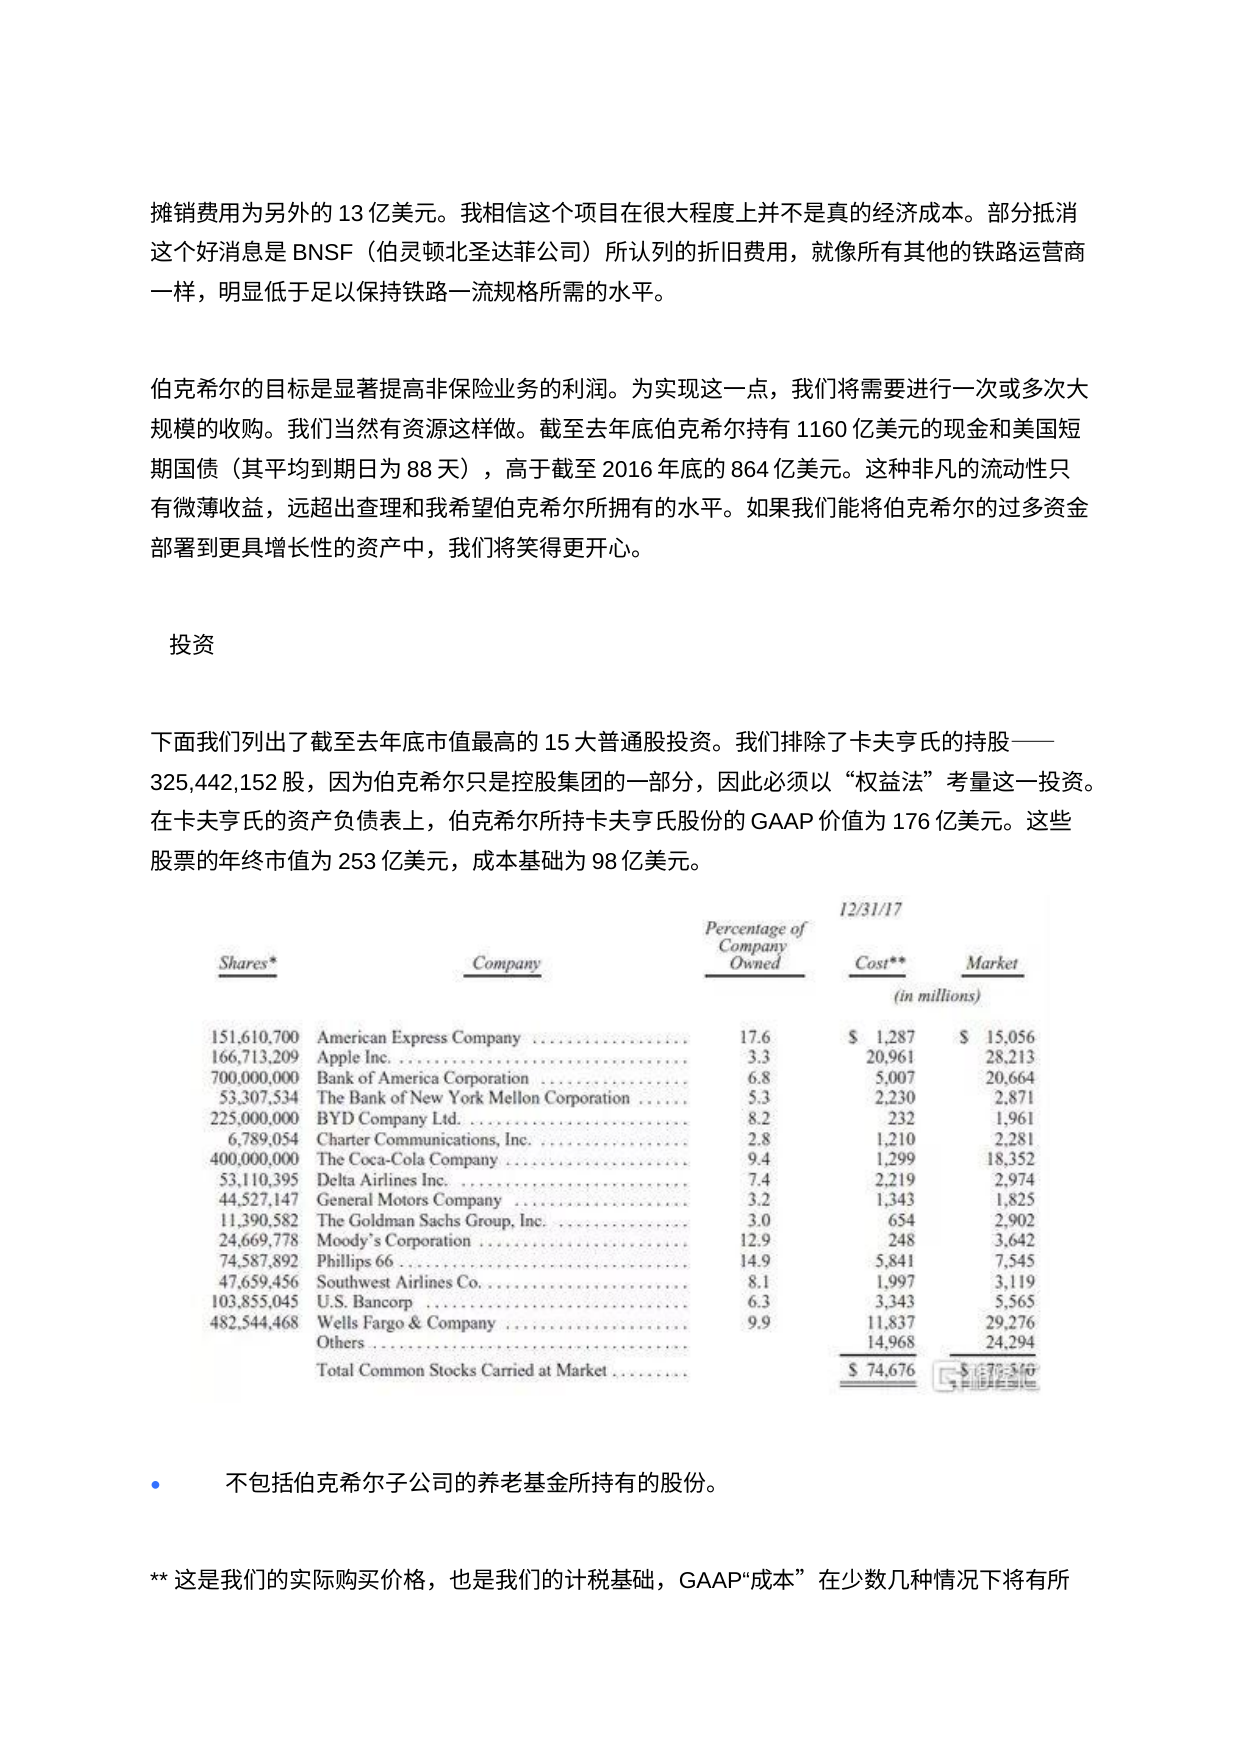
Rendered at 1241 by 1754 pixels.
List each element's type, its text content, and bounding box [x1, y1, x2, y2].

text 伯克希尔的目标是显著提高非保险业务的利润。为实现这一点，我们将需要进行一次或多次大规模的收购。我们当然有资源这样做。截至去年底伯克希尔持有1160亿美元的现金和美国短期国债（其平均到期日为88天），高于截至2016年底的864亿美元。这种非凡的流动性只有微薄收益，远超出查理和我希望伯克希尔所拥有的水平。如果我们能将伯克希尔的过多资金部署到更具增长性的资产中，我们将笑得更开心。 [150, 371, 1090, 563]
text 摊销费用为另外的13亿美元。我相信这个项目在很大程度上并不是真的经济成本。部分抵消这个好消息是BNSF（伯灵顿北圣达菲公司）所认列的折旧费用，就像所有其他的铁路运营商一样，明显低于足以保持铁路一流规格所需的水平。 [150, 194, 1090, 307]
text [150, 1562, 1090, 1595]
picture [190, 895, 1050, 1403]
text 投资 [150, 627, 1090, 660]
text 下面我们列出了截至去年底市值最高的15大普通股投资。我们排除了卡夫亨氏的持股——325,442,152股，因为伯克希尔只是控股集团的一部分，因此必须以“权益法”考量这一投资。在卡夫亨氏的资产负债表上，伯克希尔所持卡夫亨氏股份的GAAP价值为176亿美元。这些股票的年终市值为253亿美元，成本基础为98亿美元。 [150, 723, 1090, 876]
list 不包括伯克希尔子公司的养老基金所持有的股份。 [150, 1465, 1090, 1498]
